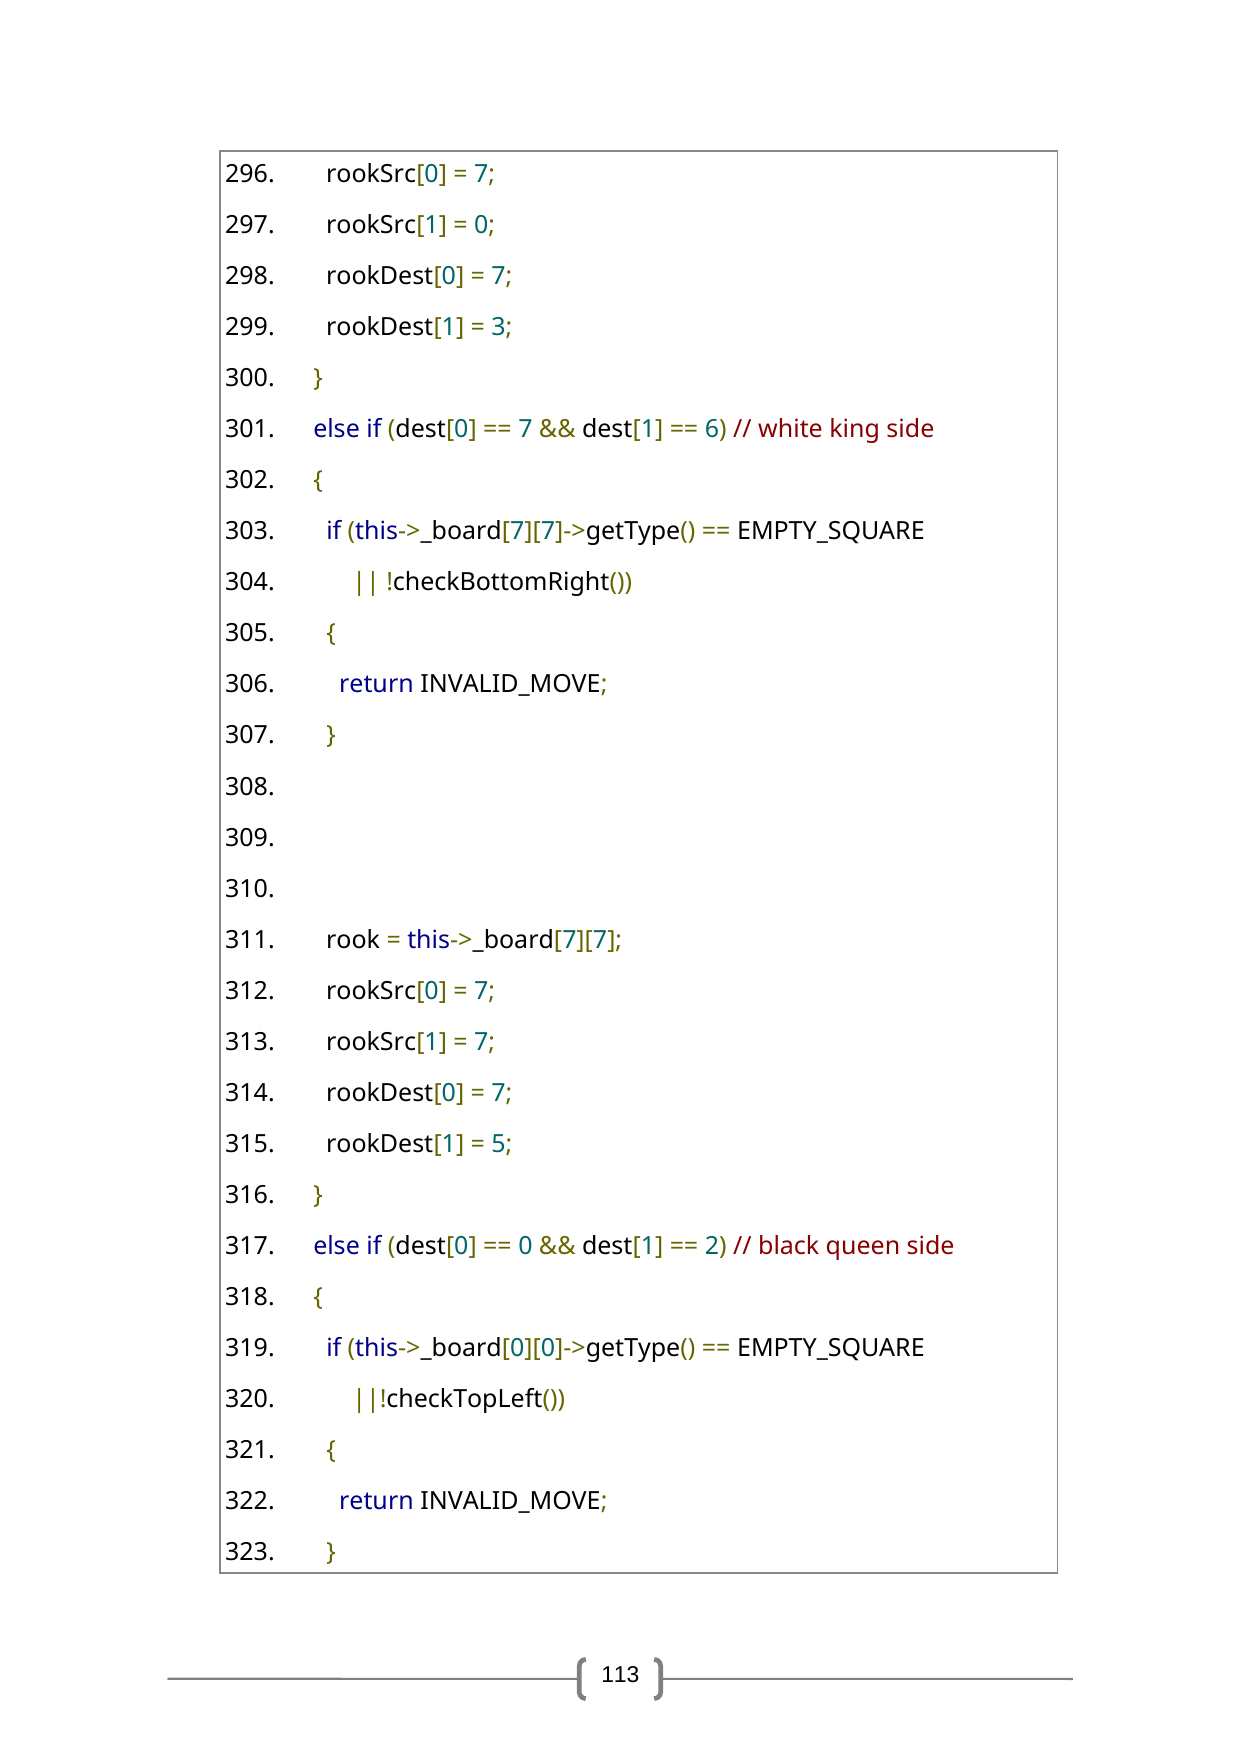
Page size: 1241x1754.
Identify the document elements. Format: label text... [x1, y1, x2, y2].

list rookSrc[1] = 0; [221, 201, 1057, 241]
list { [221, 456, 1057, 496]
list return INVALID_MOVE; [221, 660, 1057, 700]
list if (this->_board[7][7]->getType() == EMPTY_SQUARE [221, 507, 1057, 547]
list if (this->_board[0][0]->getType() == EMPTY_SQUARE [221, 1324, 1057, 1364]
list { [221, 609, 1057, 649]
list { [221, 1426, 1057, 1466]
list } [221, 1171, 1057, 1211]
list rookDest[0] = 7; [221, 252, 1057, 292]
list rookSrc[0] = 7; [221, 967, 1057, 1006]
list } [221, 711, 1057, 751]
list else if (dest[0] == 0 && dest[1] == 2) // black queen side [221, 1222, 1057, 1262]
list return INVALID_MOVE; [221, 1477, 1057, 1517]
list rookDest[1] = 5; [221, 1120, 1057, 1159]
list || !checkBottomRight()) [221, 558, 1057, 598]
list ||!checkTopLeft()) [221, 1375, 1057, 1415]
list } [221, 1528, 1057, 1572]
list { [221, 1273, 1057, 1313]
list } [221, 354, 1057, 394]
list rookSrc[1] = 7; [221, 1018, 1057, 1057]
list rook = this->_board[7][7]; [221, 916, 1057, 955]
list rookDest[0] = 7; [221, 1069, 1057, 1108]
list rookSrc[0] = 7; [221, 152, 1057, 190]
list rookDest[1] = 3; [221, 303, 1057, 343]
list else if (dest[0] == 7 && dest[1] == 6) // white king side [221, 405, 1057, 445]
